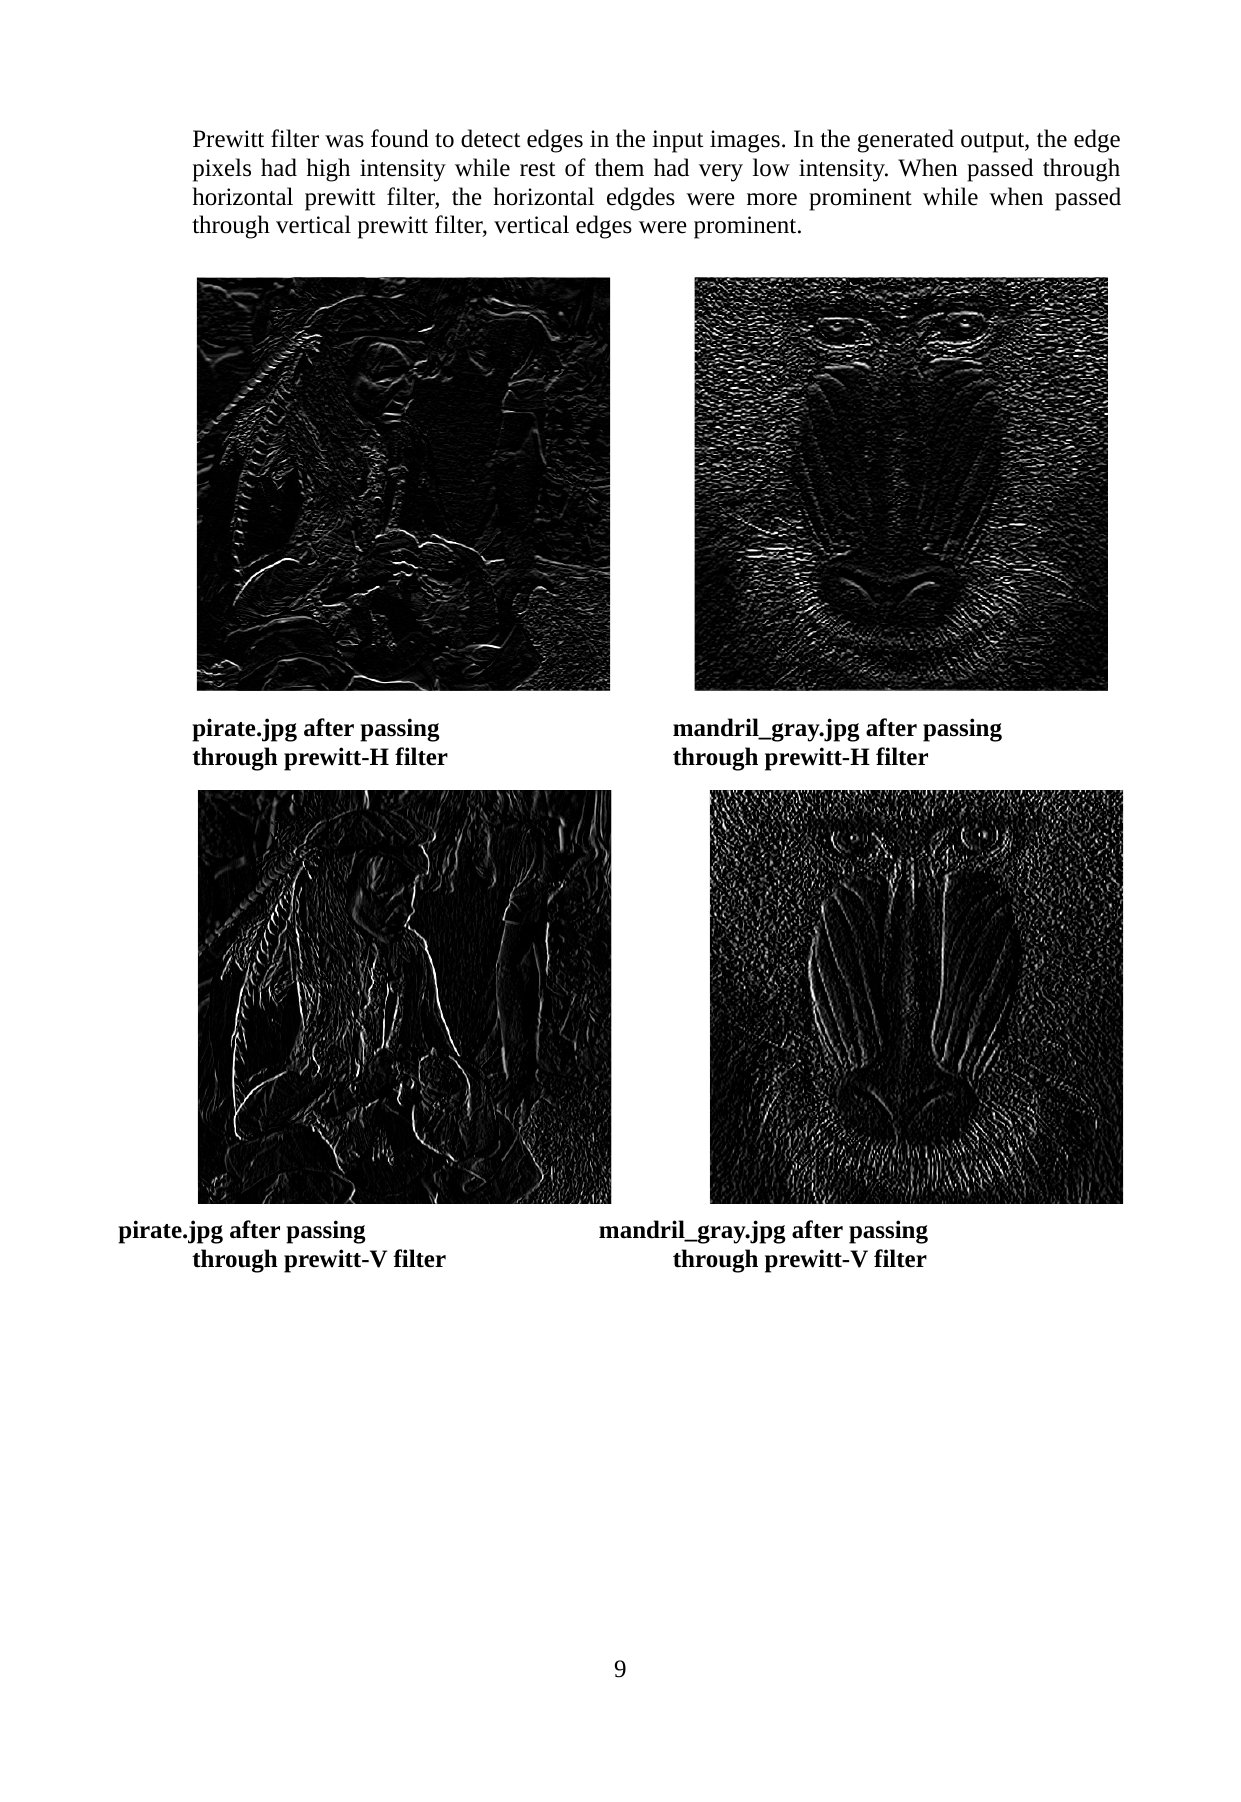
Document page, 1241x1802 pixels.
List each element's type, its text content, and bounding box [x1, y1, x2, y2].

text pirate.jpg after passing mandril_gray.jpg after passing through prewitt-H filter through prewitt-H filter [118, 649, 1122, 770]
picture [197, 790, 612, 1204]
text pirate.jpg after passing mandril_gray.jpg after passing through prewitt-V filter through prewitt-V filter [118, 1123, 1122, 1273]
text Prewitt filter was found to detect edges in the input images. In the generated output, the edge pixels had high intensity while rest of them had very low intensity. When passed through horizontal prewitt filter, the horizontal edgdes were more prominent while when passed through vertical prewitt filter, vertical edges were prominent. [192, 124, 1122, 239]
picture [694, 277, 1108, 691]
picture [196, 277, 611, 691]
picture [709, 790, 1124, 1204]
